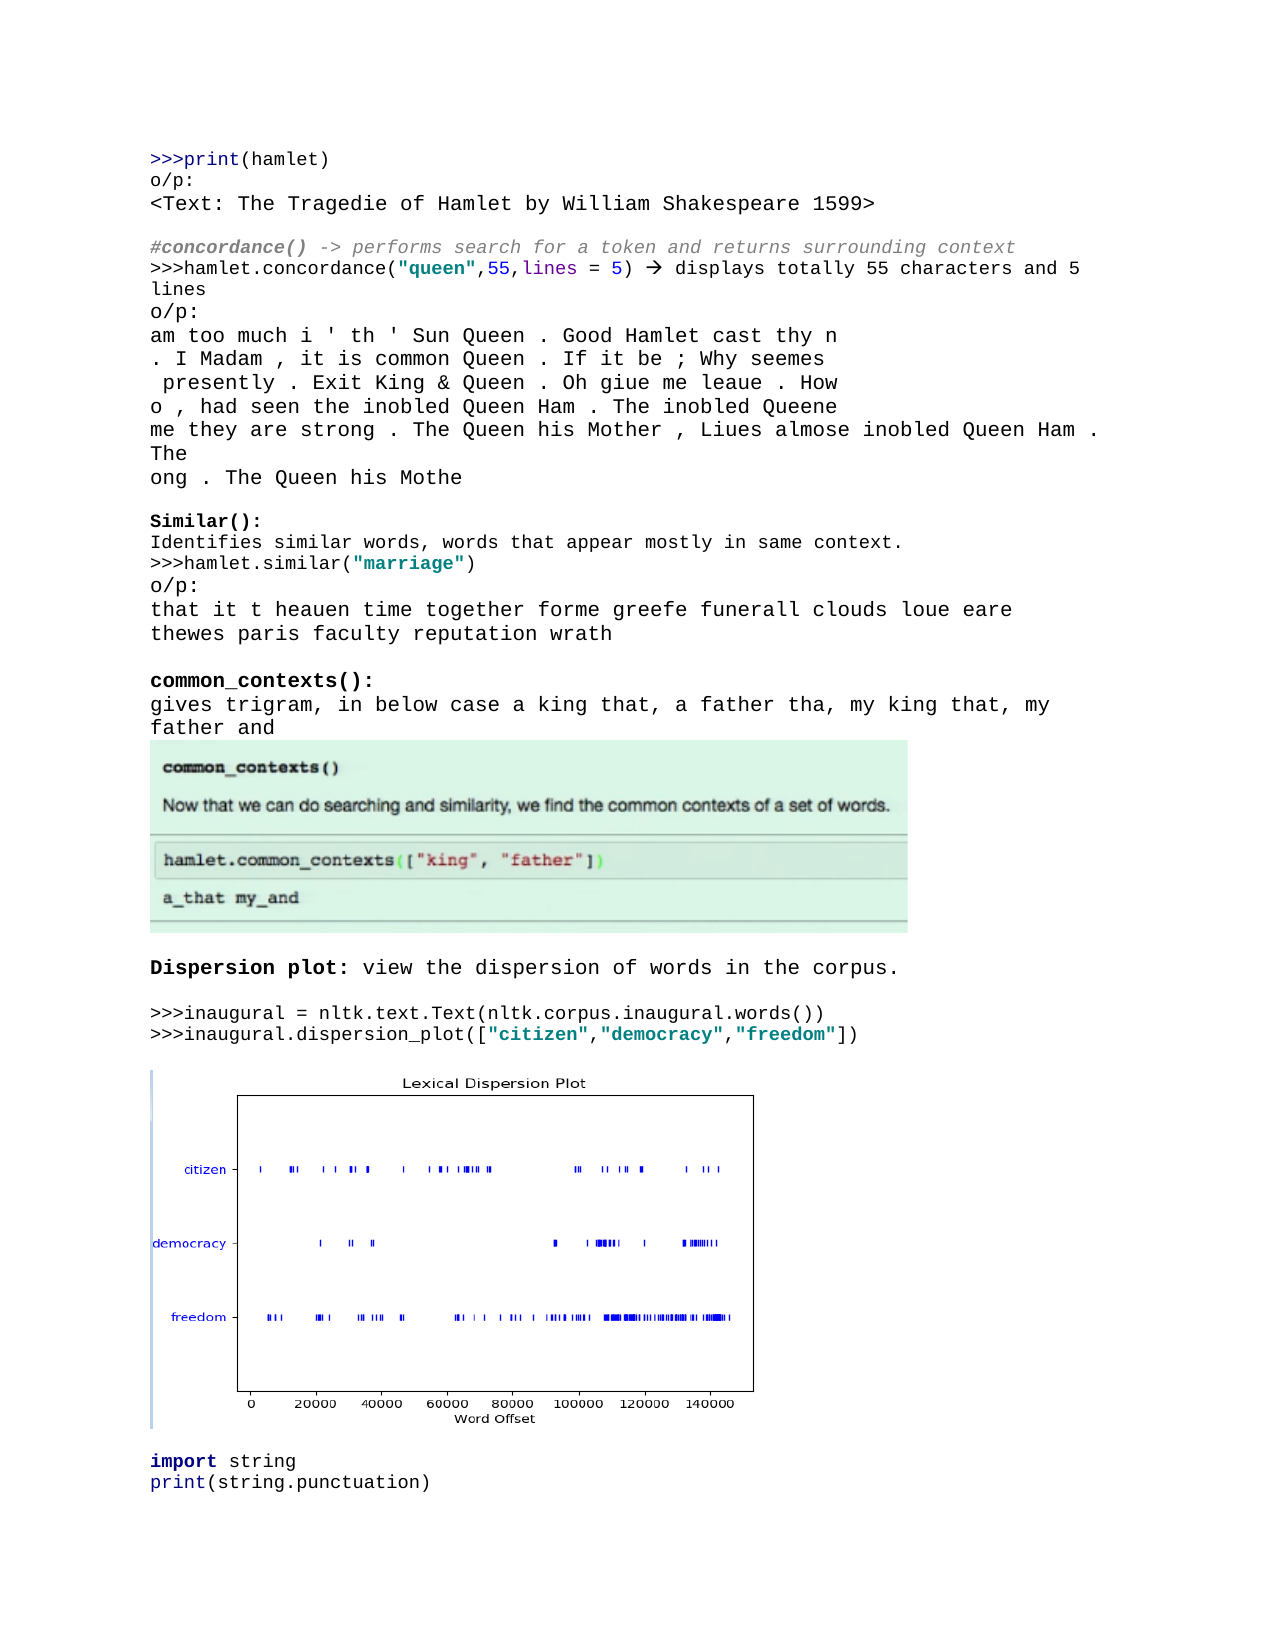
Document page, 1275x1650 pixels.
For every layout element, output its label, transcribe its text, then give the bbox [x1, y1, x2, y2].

text o , had seen the inobled Queen Ham . The inobled Queene [150, 396, 1125, 419]
picture [150, 740, 908, 933]
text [150, 150, 1125, 192]
text o/p: [150, 575, 1125, 599]
text am too much i ' th ' Sun Queen . Good Hamlet cast thy n [150, 325, 1125, 348]
text <Text: The Tragedie of Hamlet by William Shakespeare 1599> [150, 192, 1125, 216]
text presently . Exit King & Queen . Oh giue me leaue . How [150, 372, 1125, 396]
text Identifies similar words, words that appear mostly in same context. [150, 533, 1125, 554]
picture [150, 1070, 763, 1429]
text that it t heauen time together forme greefe funerall clouds loue eare [150, 599, 1125, 623]
text me they are strong . The Queen his Mother , Liues almose inobled Queen Ham . The [150, 419, 1125, 467]
text import string print(string.punctuation) [150, 1452, 1125, 1494]
text thewes paris faculty reputation wrath [150, 623, 1125, 646]
text Dispersion plot: view the dispersion of words in the corpus. [150, 957, 1125, 980]
text >>>inaugural = nltk.text.Text(nltk.corpus.inaugural.words()) >>>inaugural.dispersion_plot(["citizen","democracy","freedom"]) [150, 1004, 1125, 1046]
text gives trigram, in below case a king that, a father tha, my king that, my father and [150, 693, 1125, 741]
text ong . The Queen his Mothe [150, 467, 1125, 490]
text #concordance() -> performs search for a token and returns surrounding context >>>hamlet.concordance("queen",55,lines = 5) displays totally 55 characters and 5 lines [150, 237, 1125, 301]
text . I Madam , it is common Queen . If it be ; Why seemes [150, 348, 1125, 372]
text Similar(): [150, 512, 1125, 533]
text common_contexts(): [150, 670, 1125, 693]
text >>>hamlet.similar("marriage") [150, 554, 1125, 575]
text o/p: [150, 301, 1125, 325]
